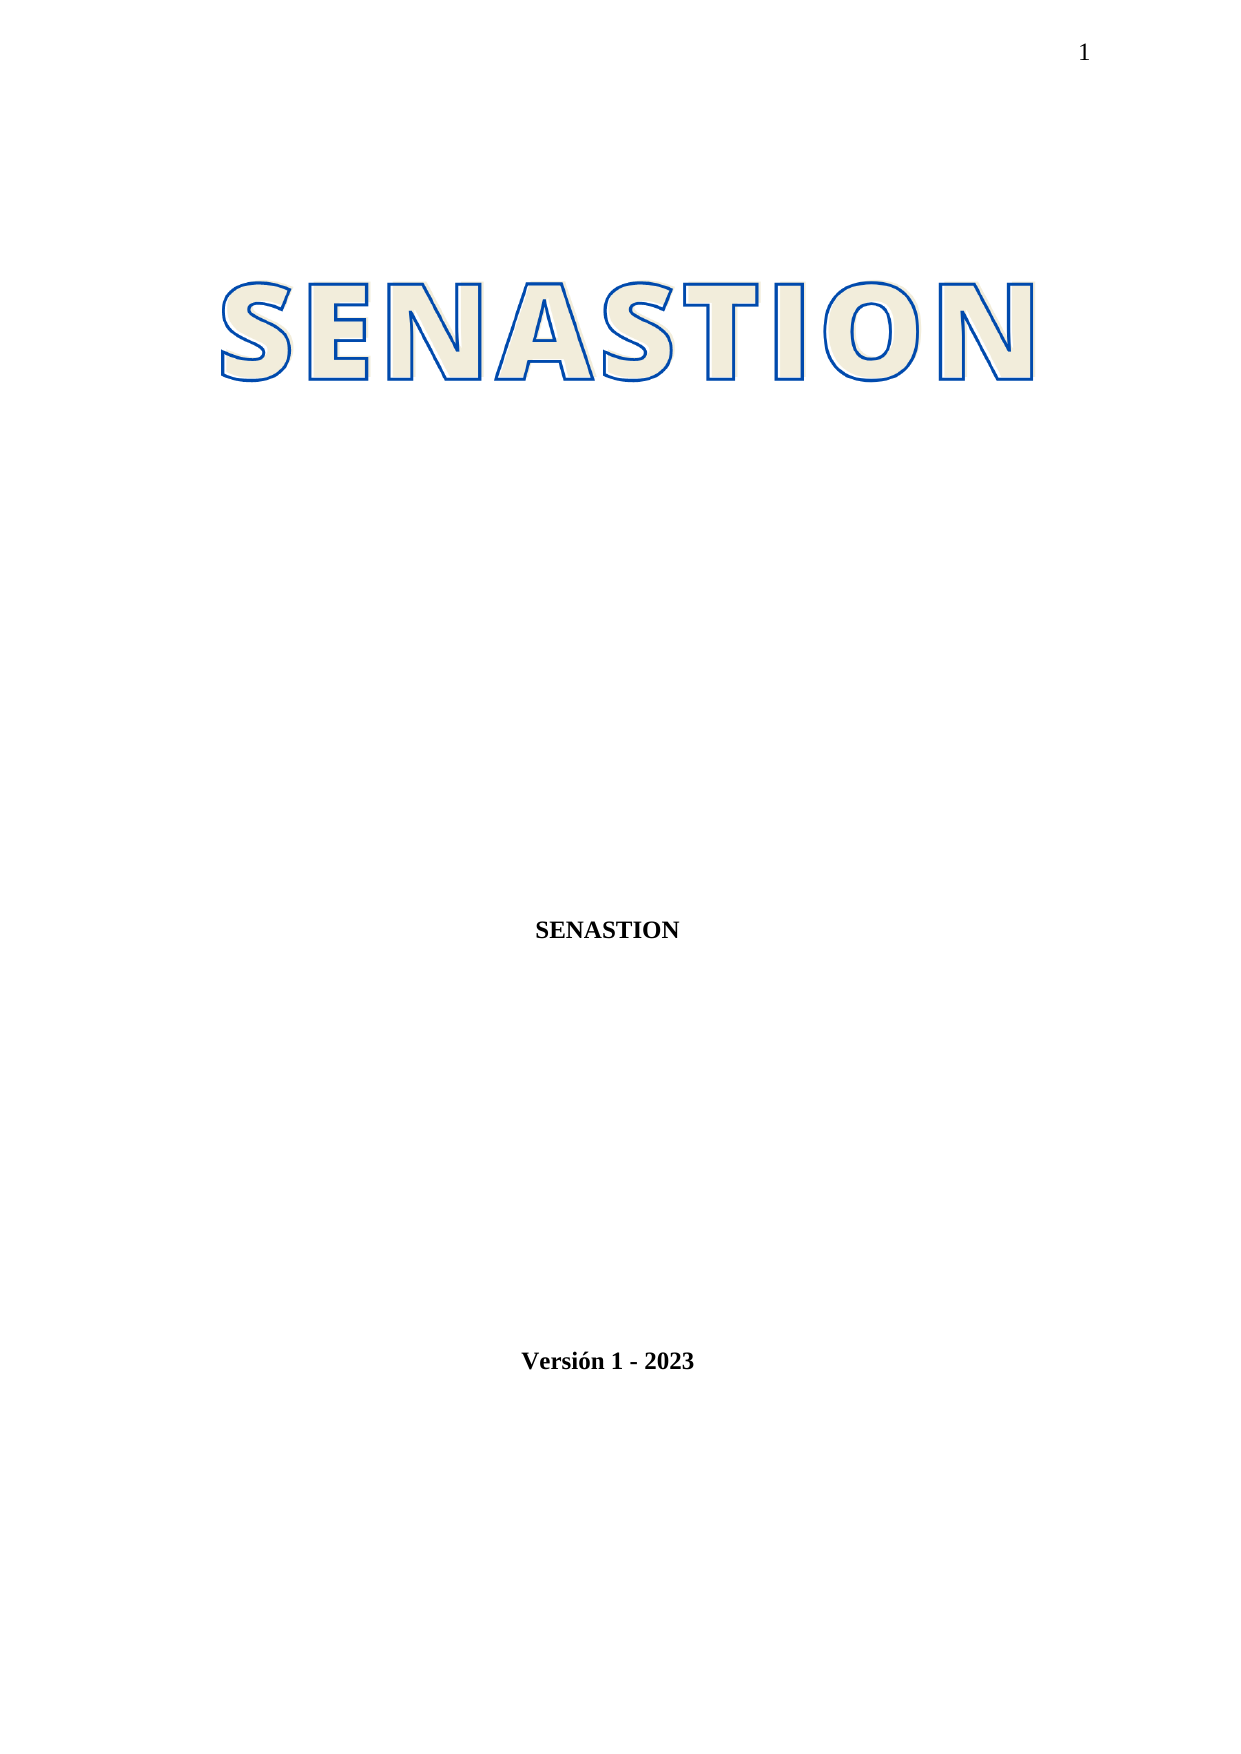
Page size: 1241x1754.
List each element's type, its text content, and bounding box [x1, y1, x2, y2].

text Versión 1 - 2023 [390, 1346, 825, 1375]
text SENASTION [390, 915, 825, 944]
picture [199, 225, 1070, 445]
